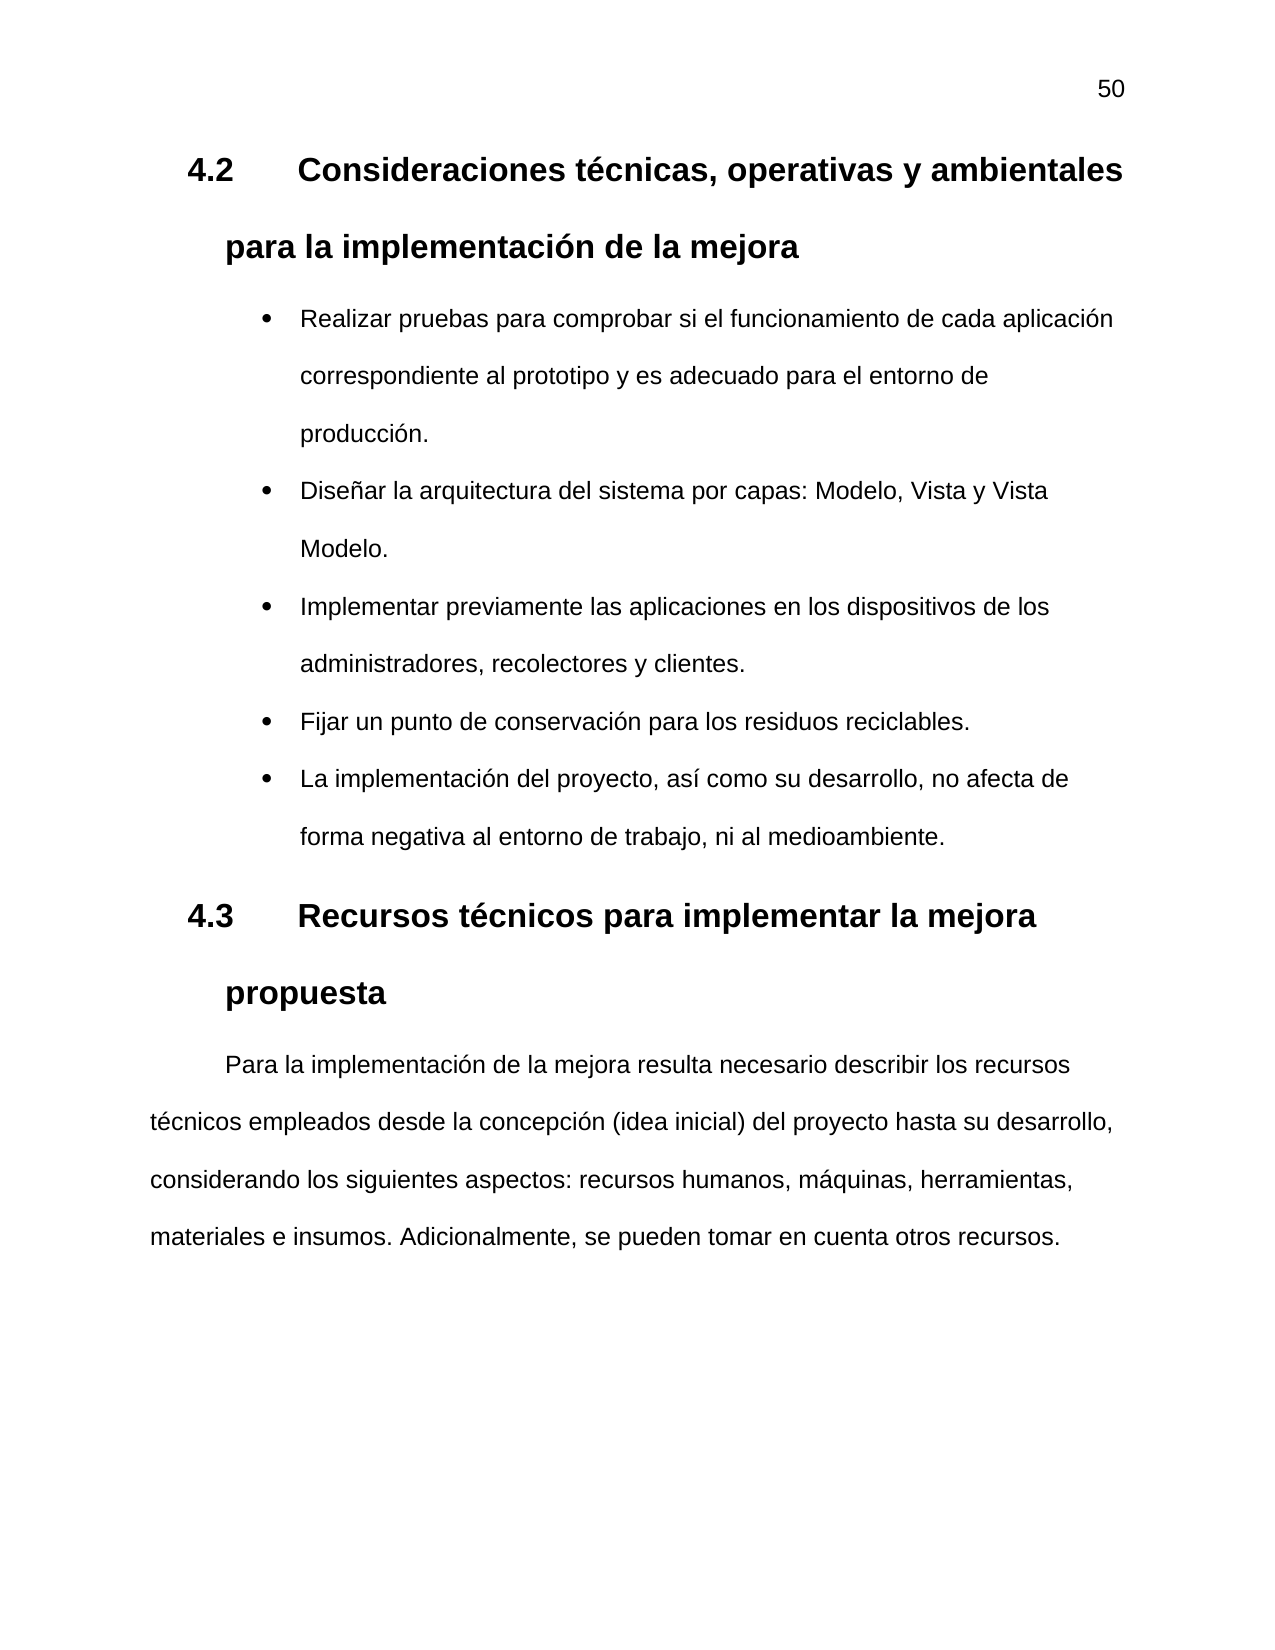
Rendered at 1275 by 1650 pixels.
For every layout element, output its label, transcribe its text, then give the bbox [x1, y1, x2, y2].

list Realizar pruebas para comprobar si el funcionamiento de cada aplicación correspondiente al prototipo y es adecuado para el entorno de producción. [262, 304, 1125, 448]
list Implementar previamente las aplicaciones en los dispositivos de los administradores, recolectores y clientes. [262, 591, 1125, 678]
subtitle Consideraciones técnicas, operativas y ambientales para la implementación de la mejora [187, 150, 1125, 265]
list La implementación del proyecto, así como su desarrollo, no afecta de forma negativa al entorno de trabajo, ni al medioambiente. [262, 764, 1125, 851]
subtitle Recursos técnicos para implementar la mejora propuesta [187, 896, 1125, 1011]
list Diseñar la arquitectura del sistema por capas: Modelo, Vista y Vista Modelo. [262, 476, 1125, 563]
text Para la implementación de la mejora resulta necesario describir los recursos técnicos empleados desde la concepción (idea inicial) del proyecto hasta su desarrollo, considerando los siguientes aspectos: recursos humanos, máquinas, herramientas, materiales e insumos. Adicionalmente, se pueden tomar en cuenta otros recursos. [150, 1050, 1125, 1251]
list Fijar un punto de conservación para los residuos reciclables. [262, 707, 1125, 735]
